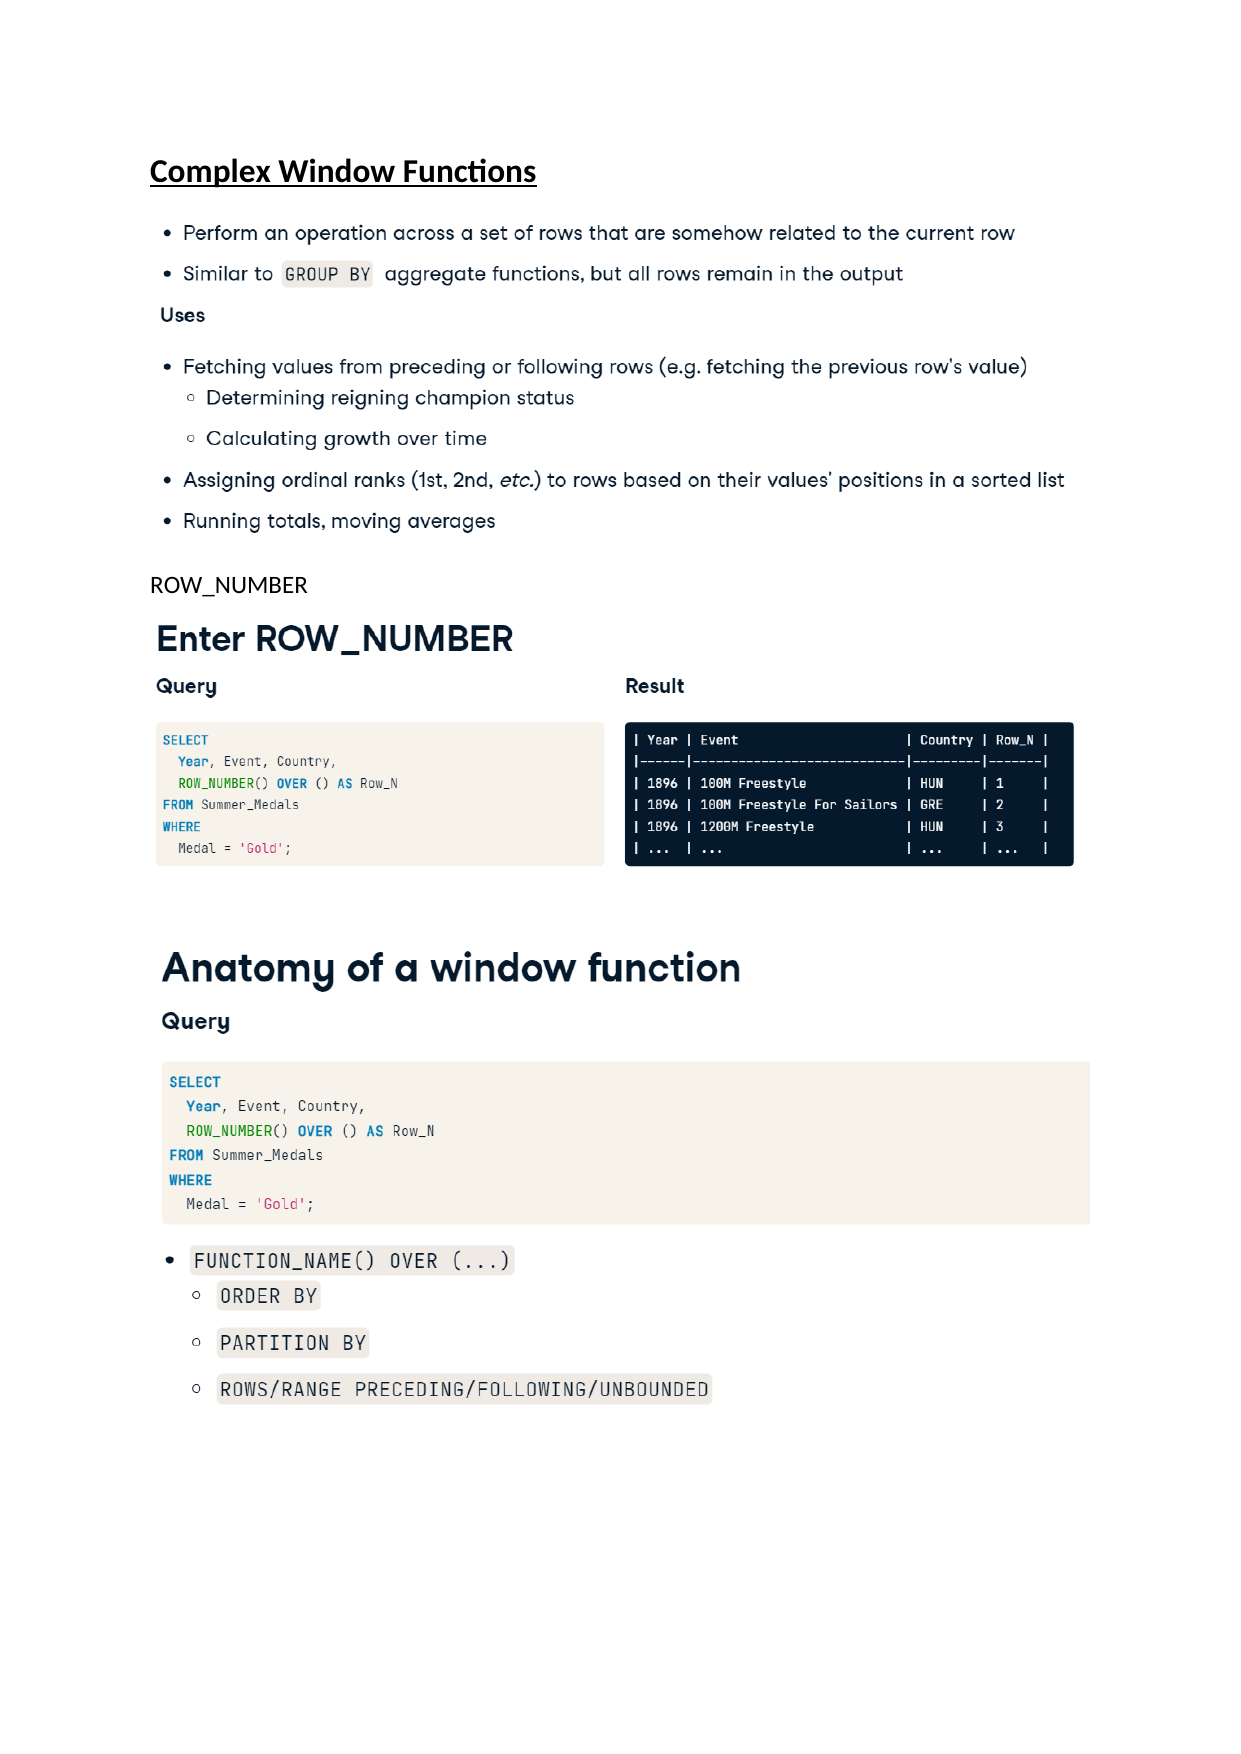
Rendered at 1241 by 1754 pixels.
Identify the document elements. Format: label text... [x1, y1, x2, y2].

text ROW_NUMBER [150, 569, 1090, 600]
picture [150, 618, 1091, 876]
picture [150, 944, 1091, 1421]
text Complex Window Functions [150, 150, 1090, 191]
picture [150, 210, 1091, 551]
